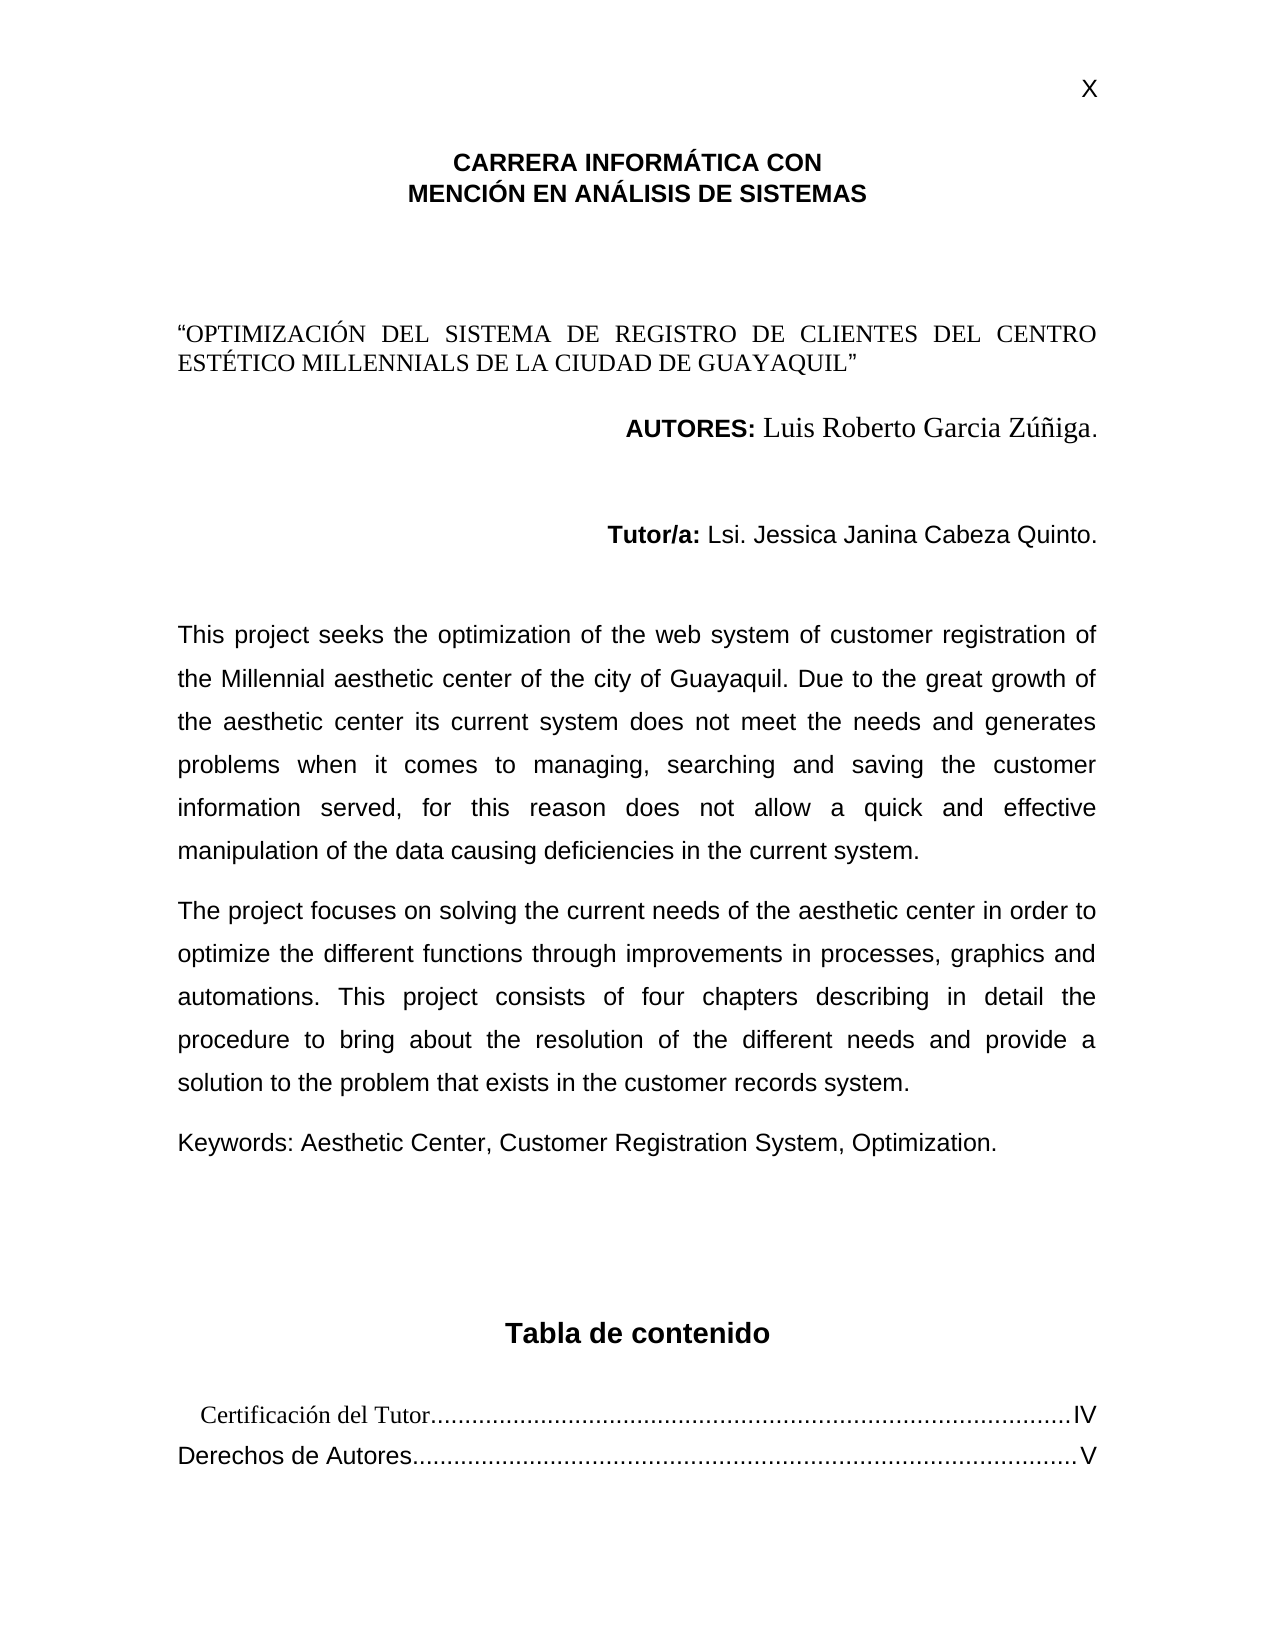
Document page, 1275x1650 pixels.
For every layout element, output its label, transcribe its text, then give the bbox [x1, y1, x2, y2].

text AUTORES: Luis Roberto Garcia Zúñiga. [177, 410, 1098, 443]
text CARRERA INFORMÁTICA CON [177, 148, 1098, 176]
text “OPTIMIZACIÓN DEL SISTEMA DE REGISTRO DE CLIENTES DEL CENTRO ESTÉTICO MILLENNIALS DE LA CIUDAD DE GUAYAQUIL” [177, 319, 1098, 376]
text MENCIÓN EN ANÁLISIS DE SISTEMAS [177, 179, 1098, 207]
text The project focuses on solving the current needs of the aesthetic center in order to optimize the different functions through improvements in processes, graphics and automations. This project consists of four chapters describing in detail the procedure to bring about the resolution of the different needs and provide a solution to the problem that exists in the customer records system. [177, 896, 1098, 1097]
text This project seeks the optimization of the web system of customer registration of the Millennial aesthetic center of the city of Guayaquil. Due to the great growth of the aesthetic center its current system does not meet the needs and generates problems when it comes to managing, searching and saving the customer information served, for this reason does not allow a quick and effective manipulation of the data causing deficiencies in the current system. [177, 620, 1098, 865]
text Tutor/a: Lsi. Jessica Janina Cabeza Quinto. [177, 520, 1098, 549]
text Keywords: Aesthetic Center, Customer Registration System, Optimization. [177, 1128, 1098, 1157]
